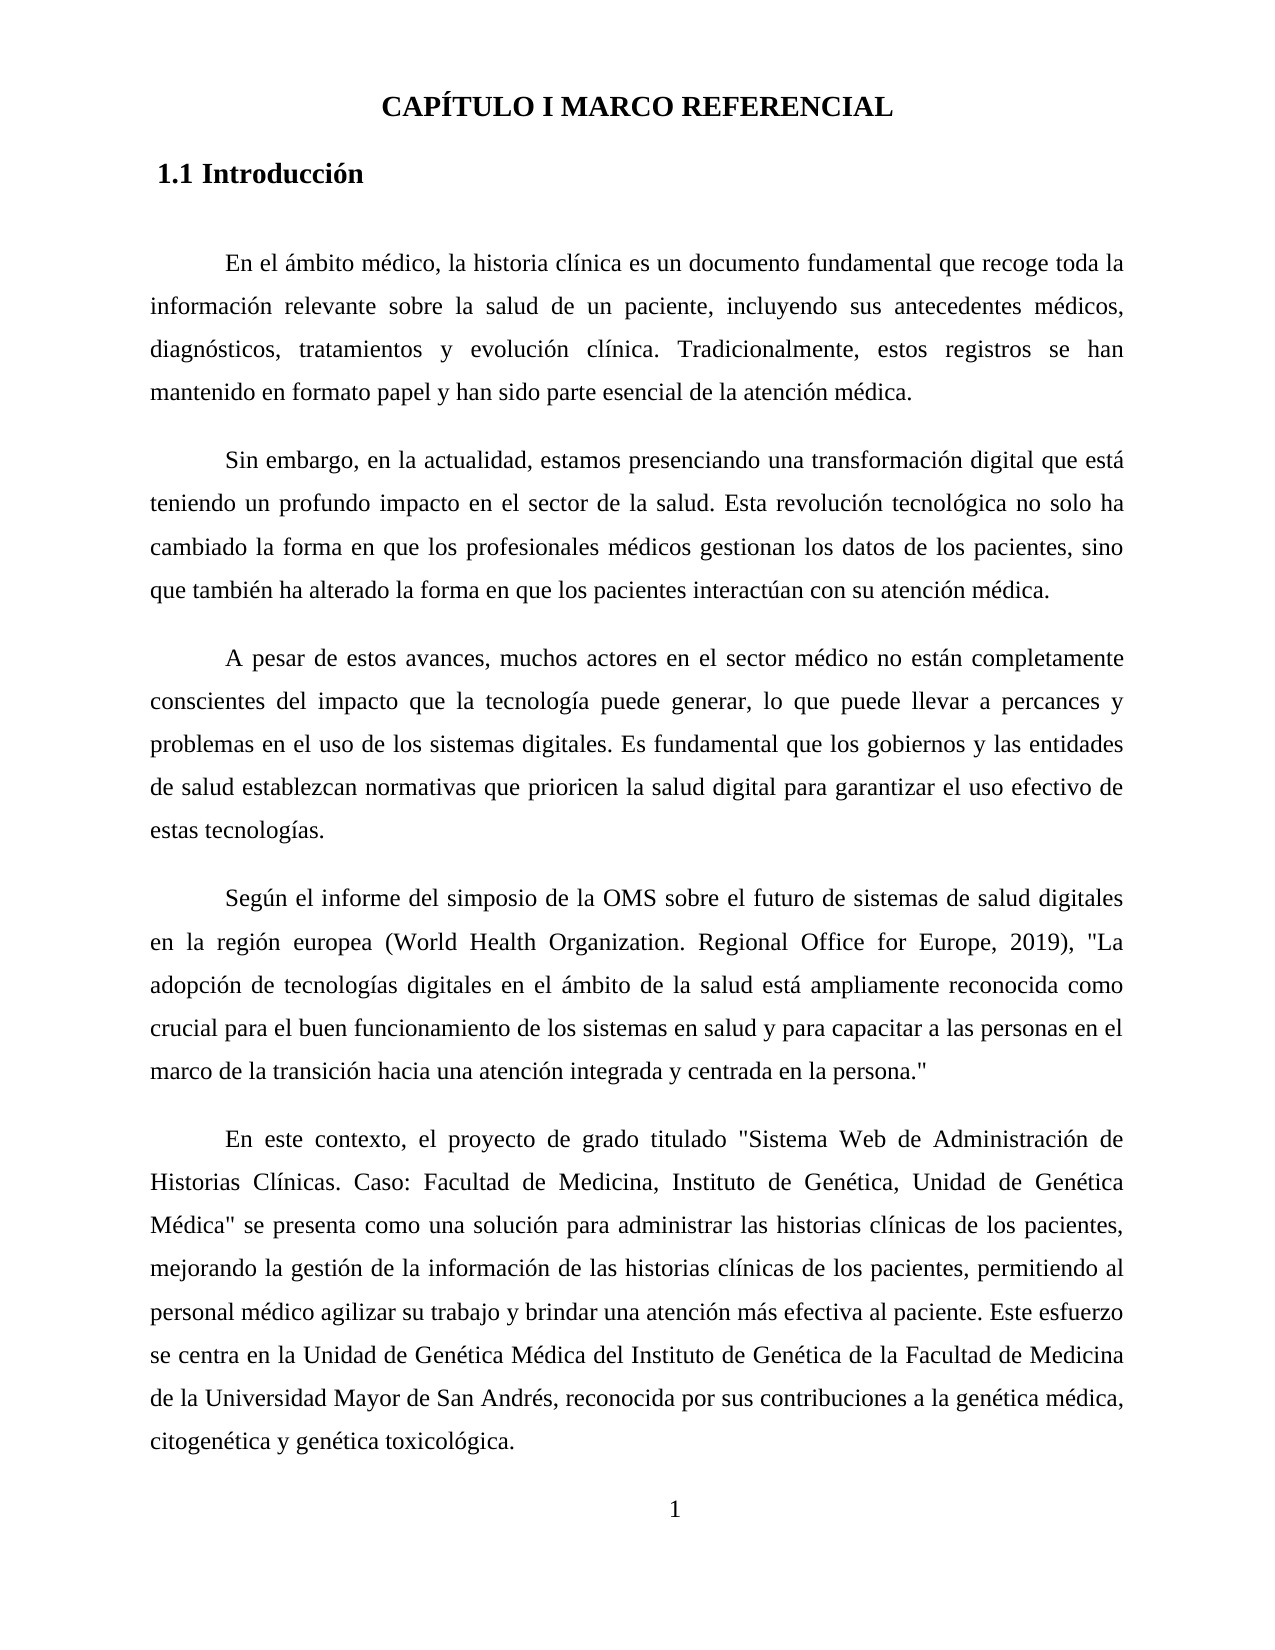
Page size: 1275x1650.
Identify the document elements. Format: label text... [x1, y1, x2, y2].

text En este contexto, el proyecto de grado titulado "Sistema Web de Administración de Historias Clínicas. Caso: Facultad de Medicina, Instituto de Genética, Unidad de Genética Médica" se presenta como una solución para administrar las historias clínicas de los pacientes, mejorando la gestión de la información de las historias clínicas de los pacientes, permitiendo al personal médico agilizar su trabajo y brindar una atención más efectiva al paciente. Este esfuerzo se centra en la Unidad de Genética Médica del Instituto de Genética de la Facultad de Medicina de la Universidad Mayor de San Andrés, reconocida por sus contribuciones a la genética médica, citogenética y genética toxicológica. [150, 1124, 1125, 1455]
text A pesar de estos avances, muchos actores en el sector médico no están completamente conscientes del impacto que la tecnología puede generar, lo que puede llevar a percances y problemas en el uso de los sistemas digitales. Es fundamental que los gobiernos y las entidades de salud establezcan normativas que prioricen la salud digital para garantizar el uso efectivo de estas tecnologías. [150, 643, 1125, 844]
text En el ámbito médico, la historia clínica es un documento fundamental que recoge toda la información relevante sobre la salud de un paciente, incluyendo sus antecedentes médicos, diagnósticos, tratamientos y evolución clínica. Tradicionalmente, estos registros se han mantenido en formato papel y han sido parte esencial de la atención médica. [150, 248, 1125, 406]
subtitle CAPÍTULO I MARCO REFERENCIAL [150, 89, 1125, 122]
subtitle Introducción [157, 156, 1125, 189]
text Sin embargo, en la actualidad, estamos presenciando una transformación digital que está teniendo un profundo impacto en el sector de la salud. Esta revolución tecnológica no solo ha cambiado la forma en que los profesionales médicos gestionan los datos de los pacientes, sino que también ha alterado la forma en que los pacientes interactúan con su atención médica. [150, 445, 1125, 603]
text Según el informe del simposio de la OMS sobre el futuro de sistemas de salud digitales en la región europea (World Health Organization. Regional Office for Europe, 2019), "La adopción de tecnologías digitales en el ámbito de la salud está ampliamente reconocida como crucial para el buen funcionamiento de los sistemas en salud y para capacitar a las personas en el marco de la transición hacia una atención integrada y centrada en la persona." [150, 883, 1125, 1085]
